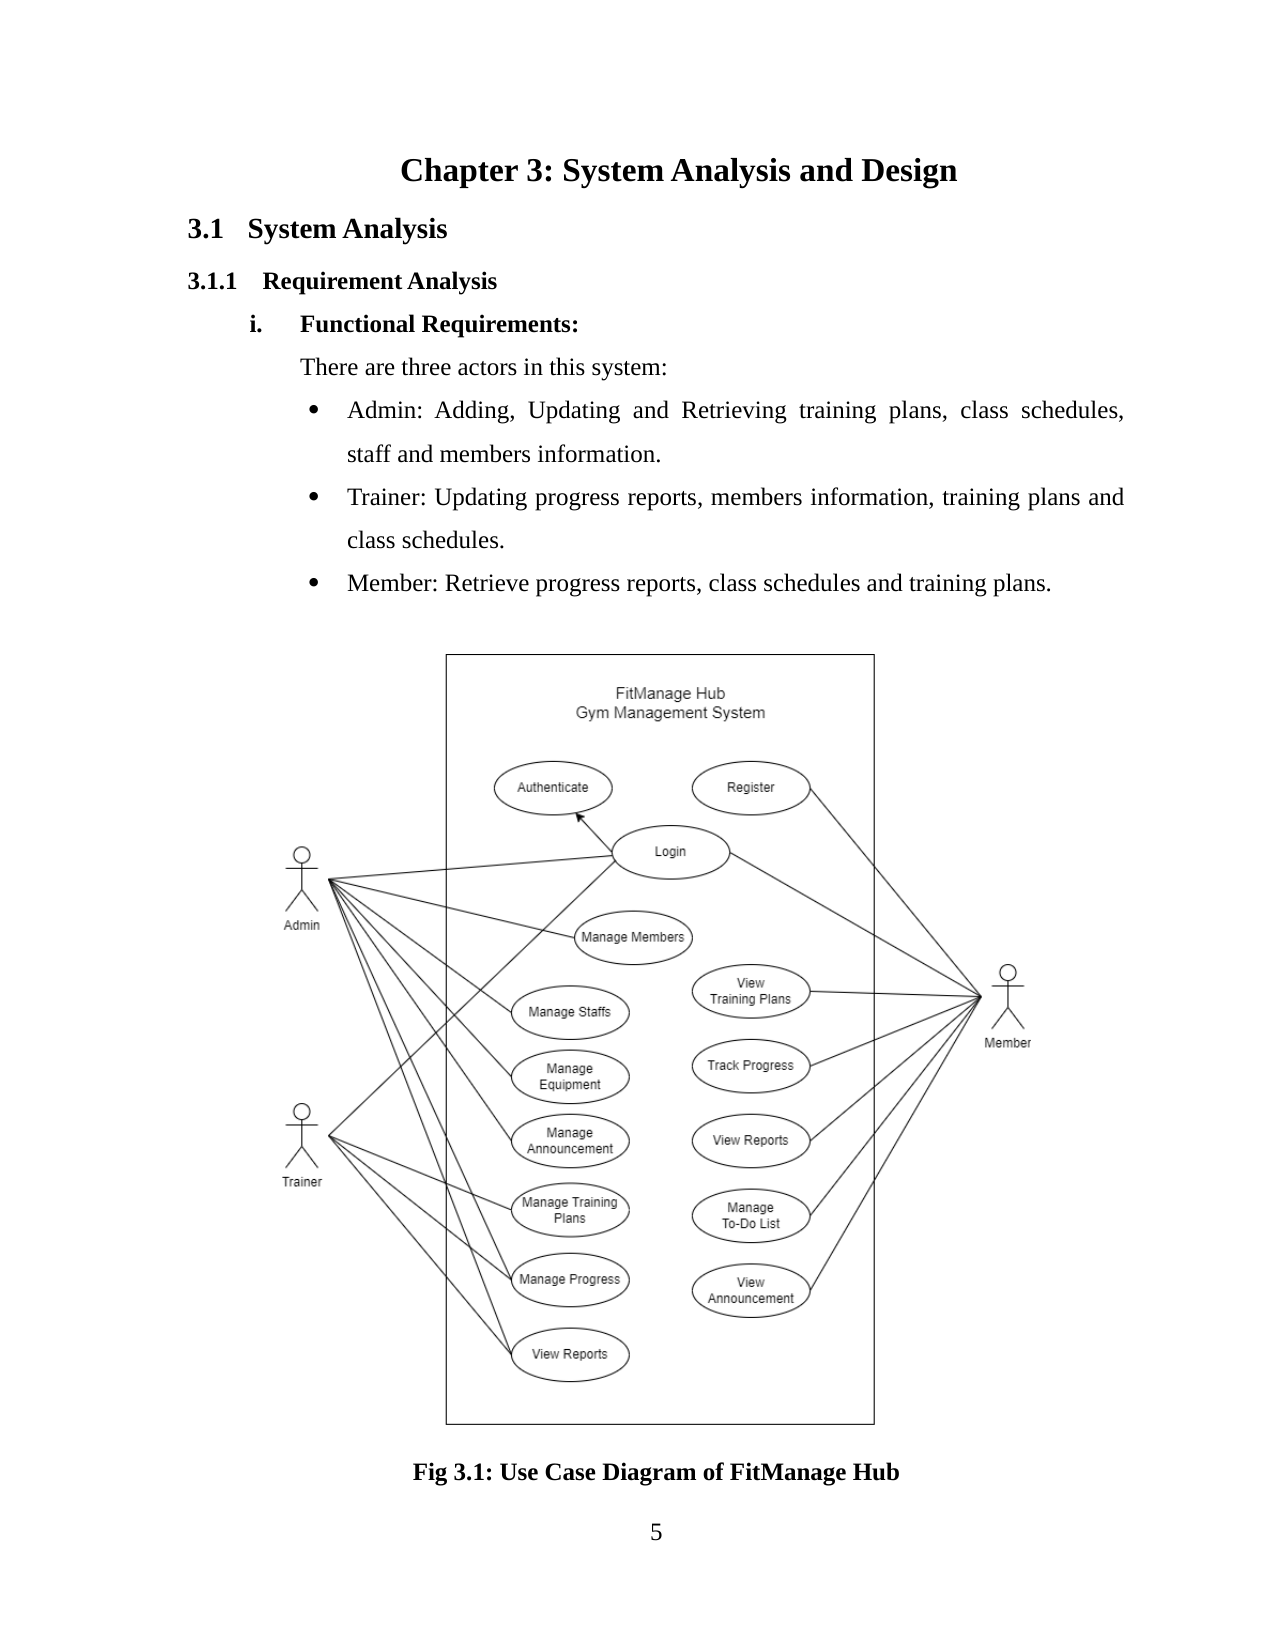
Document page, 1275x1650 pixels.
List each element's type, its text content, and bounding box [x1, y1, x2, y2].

list Admin: Adding, Updating and Retrieving training plans, class schedules, staff and members information. [309, 396, 1125, 467]
list Member: Retrieve progress reports, class schedules and training plans. [309, 568, 1125, 597]
list Functional Requirements: [262, 309, 1125, 338]
text There are three actors in this system: [225, 352, 1125, 381]
subtitle System Analysis [187, 212, 1125, 245]
list Trainer: Updating progress reports, members information, training plans and class schedules. [309, 482, 1125, 554]
text Fig 3.1: Use Case Diagram of FitManage Hub [187, 1457, 1125, 1485]
subtitle Requirement Analysis [187, 266, 1125, 295]
picture [281, 654, 1031, 1426]
subtitle Chapter 3: System Analysis and Design [232, 150, 1125, 188]
